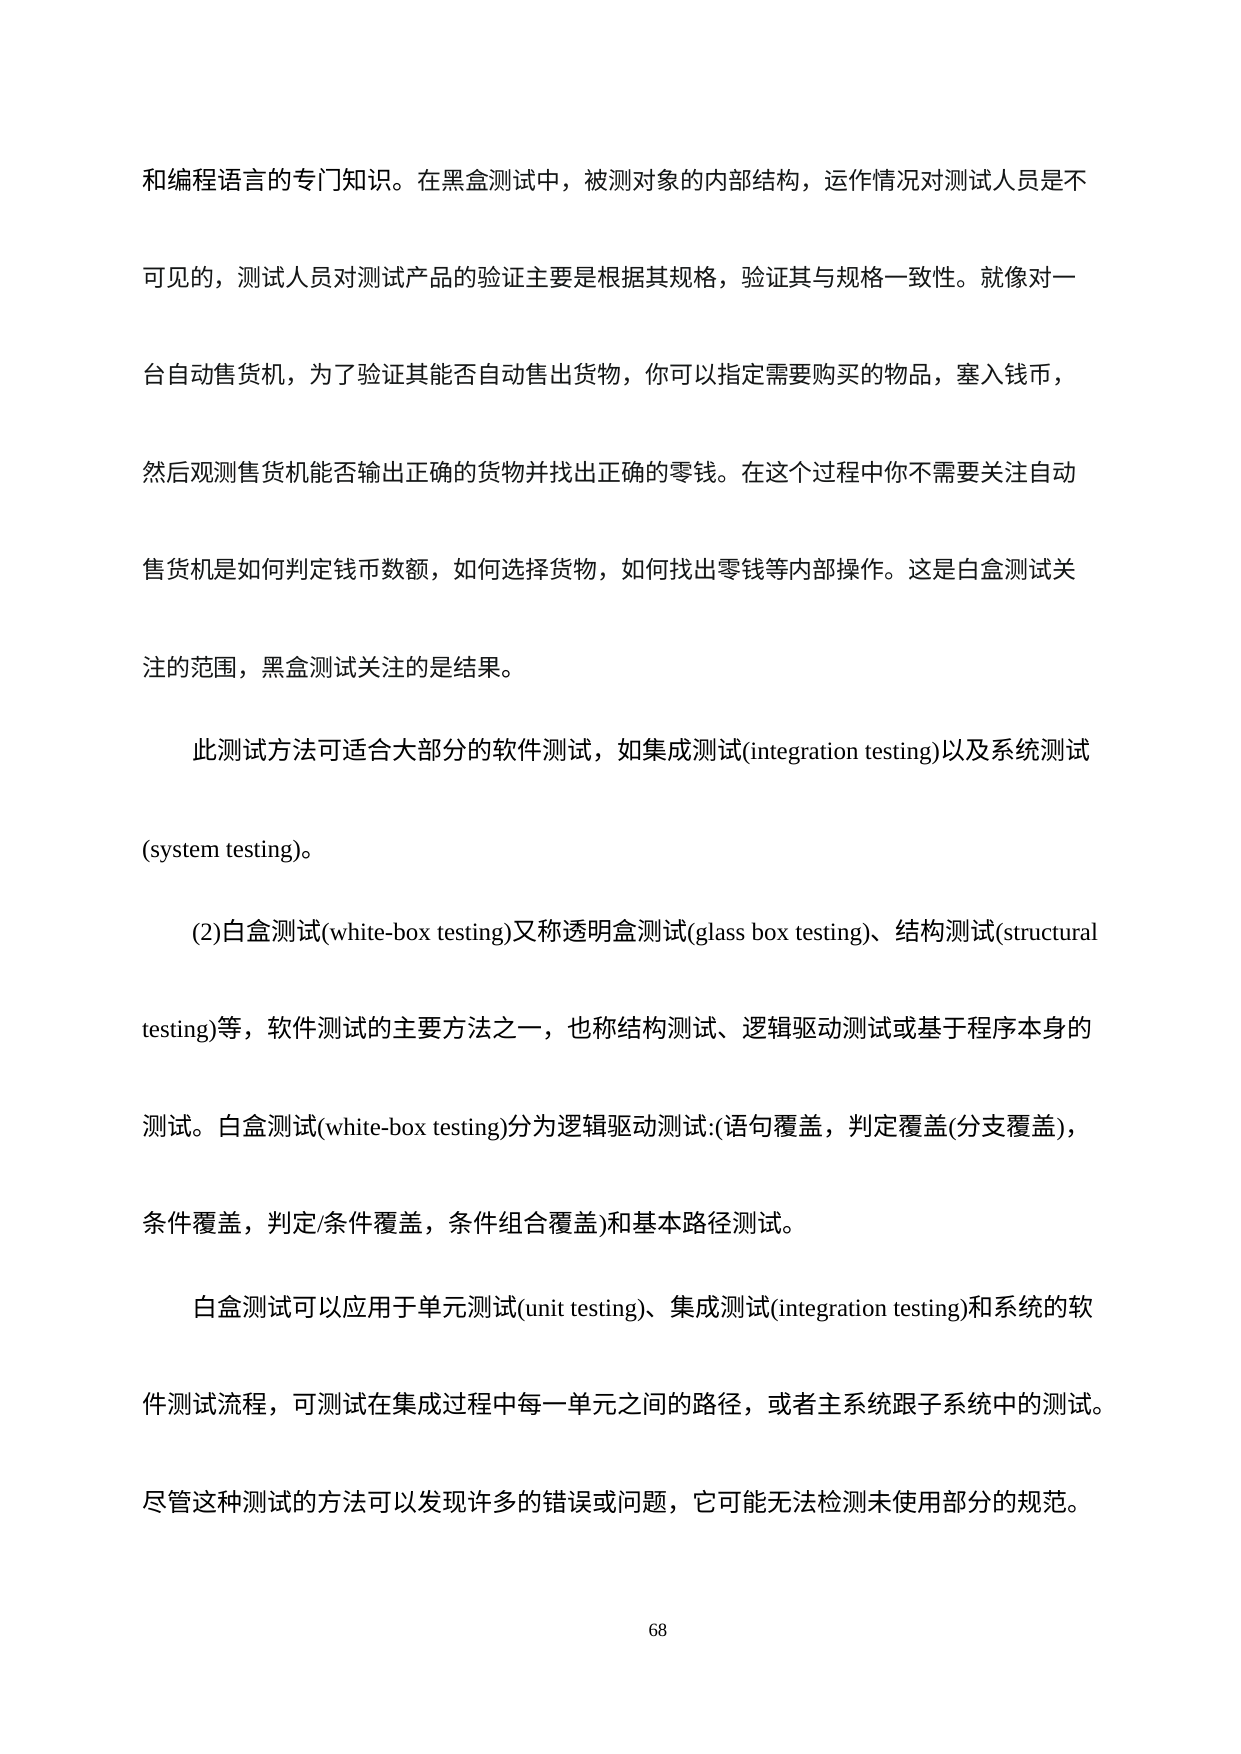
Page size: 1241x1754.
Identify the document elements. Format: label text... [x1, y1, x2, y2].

text 此测试方法可适合大部分的软件测试，如集成测试(integration testing)以及系统测试(system testing)。 [142, 716, 1098, 879]
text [142, 146, 1098, 698]
text 白盒测试可以应用于单元测试(unit testing)、集成测试(integration testing)和系统的软件测试流程，可测试在集成过程中每一单元之间的路径，或者主系统跟子系统中的测试。尽管这种测试的方法可以发现许多的错误或问题，它可能无法检测未使用部分的规范。 [142, 1273, 1098, 1533]
text (2)白盒测试(white-box testing)又称透明盒测试(glass box testing)、结构测试(structural testing)等，软件测试的主要方法之一，也称结构测试、逻辑驱动测试或基于程序本身的测试。白盒测试(white-box testing)分为逻辑驱动测试:(语句覆盖，判定覆盖(分支覆盖)，条件覆盖，判定/条件覆盖，条件组合覆盖)和基本路径测试。 [142, 897, 1098, 1254]
